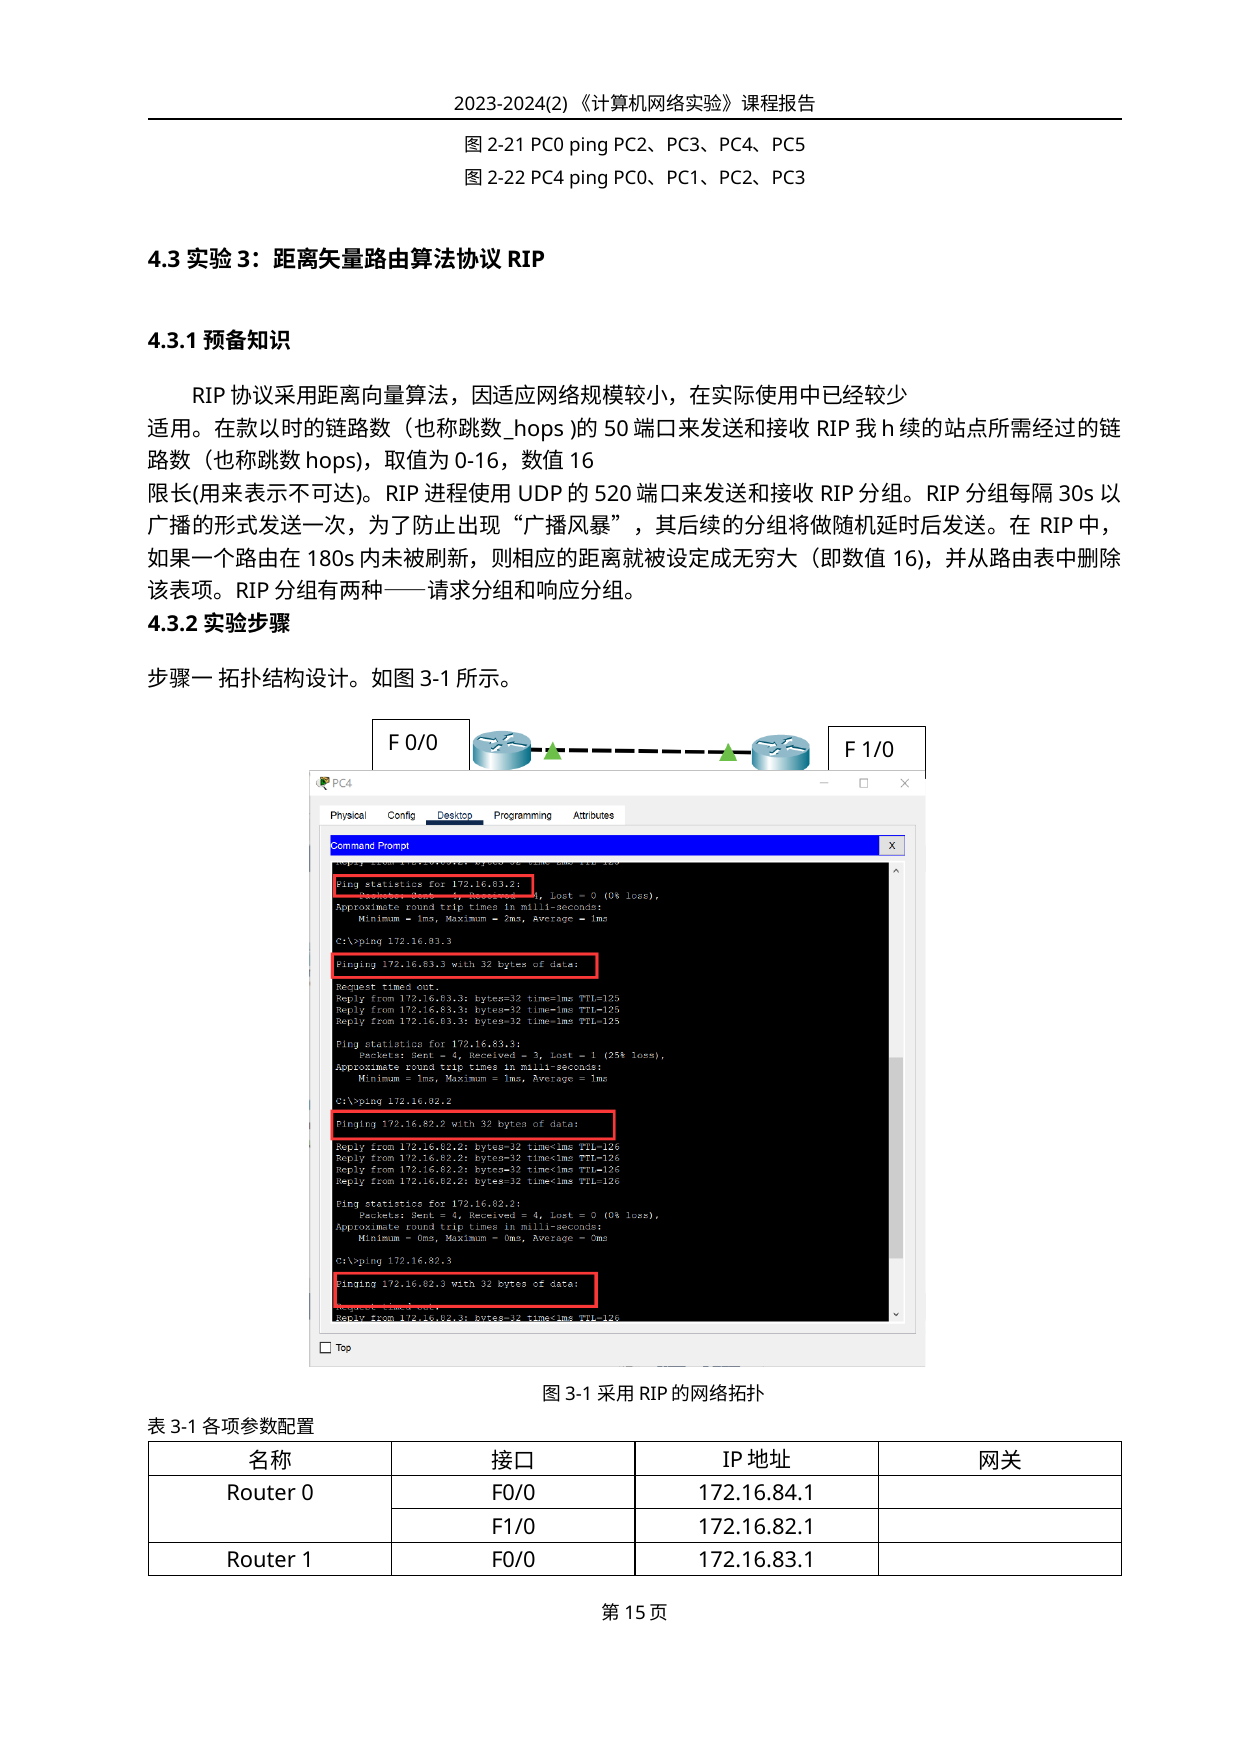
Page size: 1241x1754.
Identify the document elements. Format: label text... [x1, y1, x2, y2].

table_cell Router 1 [149, 1543, 391, 1575]
table_header 名称 [149, 1442, 391, 1475]
picture [309, 703, 930, 1367]
subtitle 4.3 实验3：距离矢量路由算法协议RIP [148, 225, 1122, 290]
table_header IP地址 [636, 1442, 878, 1475]
table_cell Router 0 [149, 1476, 391, 1542]
subtitle 4.3.2 实验步骤 [148, 606, 1122, 638]
text 步骤一 拓扑结构设计。如图3-1所示。 [148, 661, 1122, 694]
table_header 网关 [879, 1442, 1121, 1475]
table_cell [879, 1476, 1121, 1508]
table_cell F0/0 [392, 1476, 634, 1508]
table_cell 172.16.82.1 [636, 1509, 878, 1542]
table_cell 172.16.83.1 [636, 1543, 878, 1575]
text 图2-21 PC0 ping PC2、PC3、PC4、PC5 [148, 127, 1122, 160]
table_cell [879, 1509, 1121, 1542]
table_header 接口 [392, 1442, 634, 1475]
text 表3-1 各项参数配置 [148, 1409, 1122, 1441]
table_cell F1/0 [392, 1509, 634, 1542]
subtitle 4.3.1 预备知识 [148, 322, 1122, 355]
table_cell F0/0 [392, 1543, 634, 1575]
table_cell 172.16.84.1 [636, 1476, 878, 1508]
table_cell [879, 1543, 1121, 1575]
text 图2-22 PC4 ping PC0、PC1、PC2、PC3 [148, 160, 1122, 192]
text RIP协议采用距离向量算法，因适应网络规模较小，在实际使用中已经较少 适用。在款以时的链路数（也称跳数_hops )的 50端口来发送和接收RIP我h续的站点所需经过的链路数（也称跳数hops)，取值为0-16，数值16 限长(用来表示不可达)。RIP进程使用UDP的520端口来发送和接收RIP分组。RIP分组每隔30s 以广播的形式发送一次，为了防止出现“广播风暴”，其后续的分组将做随机延时后发送。在RIP中，如果一个路由在180s内未被刷新，则相应的距离就被设定成无穷大（即数值16)，并从路由表中删除该表项。RIP分组有两种——请求分组和响应分组。 [148, 378, 1122, 606]
